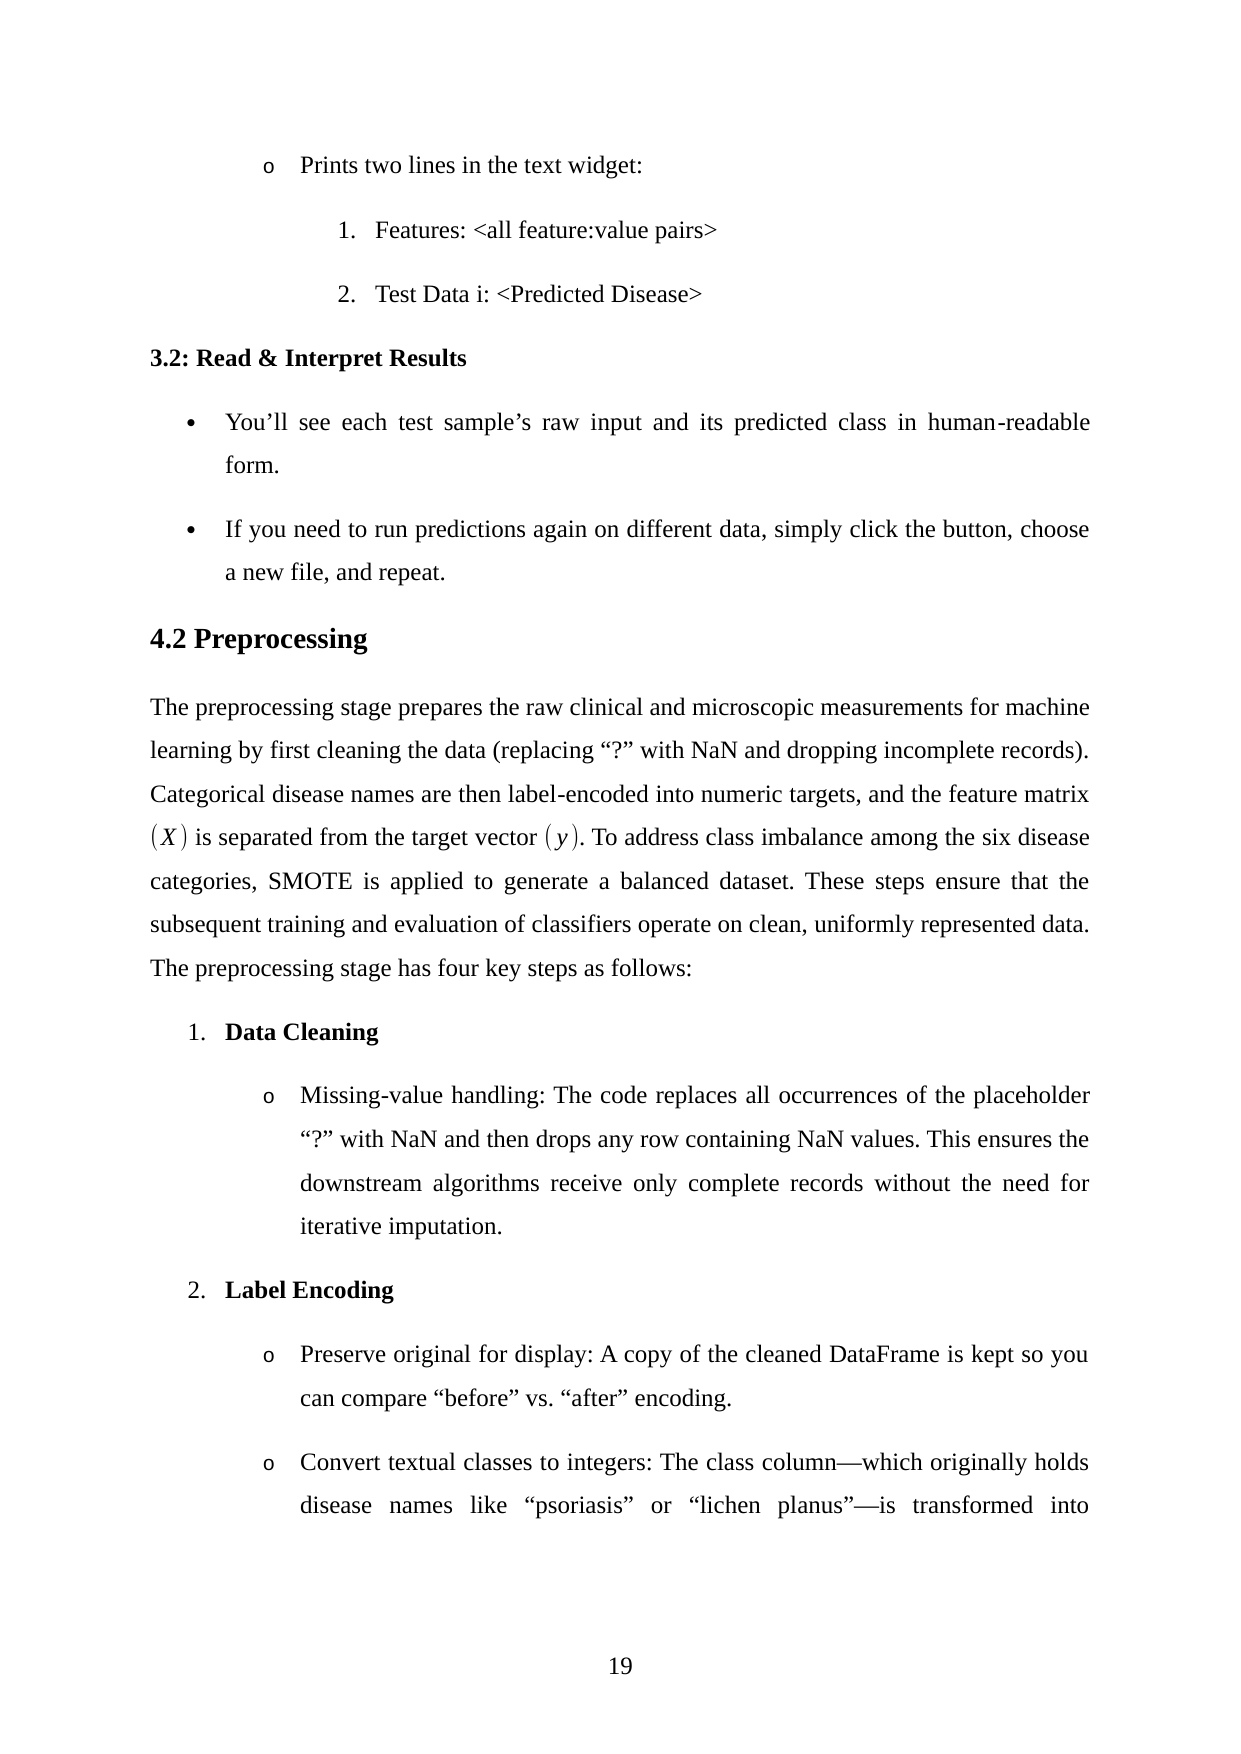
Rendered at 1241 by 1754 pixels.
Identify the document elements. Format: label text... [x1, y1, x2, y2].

list Features: <all feature:value pairs> [337, 215, 1090, 244]
text The preprocessing stage prepares the raw clinical and microscopic measurements for machine learning by first cleaning the data (replacing “?” with NaN and dropping incomplete records). Categorical disease names are then label-encoded into numeric targets, and the feature matrix is separated from the target vector . To address class imbalance among the six disease categories, SMOTE is applied to generate a balanced dataset. These steps ensure that the subsequent training and evaluation of classifiers operate on clean, uniformly represented data. The preprocessing stage has four key steps as follows: [150, 692, 1090, 981]
list You’ll see each test sample’s raw input and its predicted class in human-readable form. [187, 407, 1090, 479]
text 3.2: Read & Interpret Results [150, 343, 1090, 372]
list Prints two lines in the text widget: [262, 150, 1090, 179]
list Label Encoding [187, 1275, 1090, 1303]
text 4.2 Preprocessing [150, 621, 1090, 655]
list Missing-value handling: The code replaces all occurrences of the placeholder “?” with NaN and then drops any row containing NaN values. This ensures the downstream algorithms receive only complete records without the need for iterative imputation. [262, 1081, 1090, 1239]
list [262, 1447, 1090, 1519]
list Preserve original for display: A copy of the cleaned DataFrame is kept so you can compare “before” vs. “after” encoding. [262, 1339, 1090, 1411]
list Test Data i: <Predicted Disease> [337, 279, 1090, 308]
list Data Cleaning [187, 1017, 1090, 1045]
list If you need to run predictions again on different data, simply click the button, choose a new file, and repeat. [187, 514, 1090, 586]
